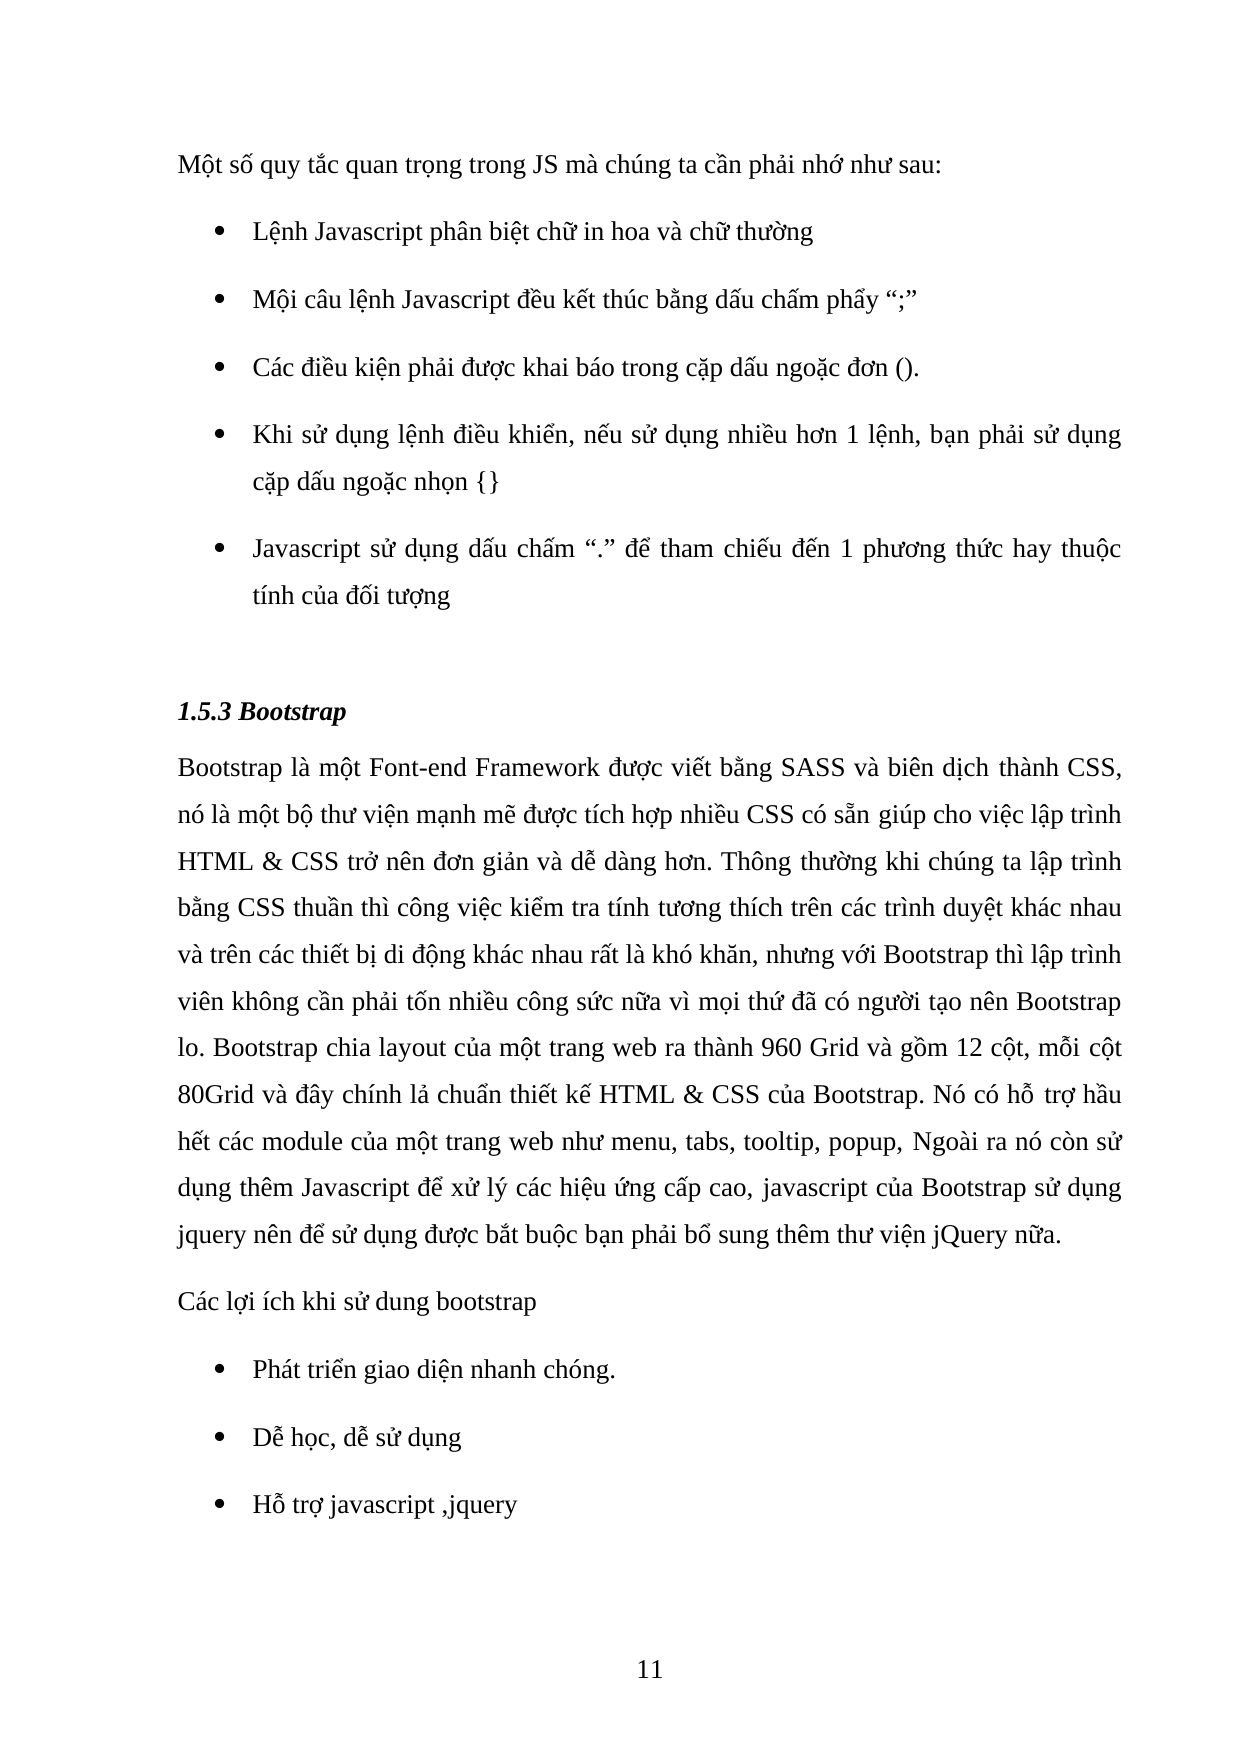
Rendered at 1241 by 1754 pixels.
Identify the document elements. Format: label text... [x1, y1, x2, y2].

text Một số quy tắc quan trọng trong JS mà chúng ta cần phải nhớ như sau: [177, 148, 1122, 179]
list Phát triển giao diện nhanh chóng. [215, 1353, 1122, 1384]
list Mội câu lệnh Javascript đều kết thúc bằng dấu chấm phẩy “;” [215, 283, 1122, 314]
list Lệnh Javascript phân biệt chữ in hoa và chữ thường [215, 215, 1122, 246]
text Các lợi ích khi sử dung bootstrap [177, 1285, 1122, 1317]
text Bootstrap là một Font-end Framework được viết bằng SASS và biên dịch thành CSS, nó là một bộ thư viện mạnh mẽ được tích hợp nhiều CSS có sẵn giúp cho việc lập trình HTML & CSS trở nên đơn giản và dễ dàng hơn. Thông thường khi chúng ta lập trình bằng CSS thuần thì công việc kiểm tra tính tương thích trên các trình duyệt khác nhau và trên các thiết bị di động khác nhau rất là khó khăn, nhưng với Bootstrap thì lập trình viên không cần phải tốn nhiều công sức nữa vì mọi thứ đã có người tạo nên Bootstrap lo. Bootstrap chia layout của một trang web ra thành 960 Grid và gồm 12 cột, mỗi cột 80Grid và đây chính lả chuẩn thiết kế HTML & CSS của Bootstrap. Nó có hỗ trợ hầu hết các module của một trang web như menu, tabs, tooltip, popup, Ngoài ra nó còn sử dụng thêm Javascript để xử lý các hiệu ứng cấp cao, javascript của Bootstrap sử dụng jquery nên để sử dụng được bắt buộc bạn phải bổ sung thêm thư viện jQuery nữa. [177, 751, 1122, 1249]
list Javascript sử dụng dấu chấm “.” để tham chiếu đến 1 phương thức hay thuộc tính của đối tượng [215, 533, 1122, 611]
list Khi sử dụng lệnh điều khiển, nếu sử dụng nhiều hơn 1 lệnh, bạn phải sử dụng cặp dấu ngoặc nhọn {} [215, 418, 1122, 496]
subtitle Bootstrap [177, 695, 1122, 726]
list Hỗ trợ javascript ,jquery [215, 1488, 1122, 1519]
list Các điều kiện phải được khai báo trong cặp dấu ngoặc đơn (). [215, 351, 1122, 382]
list Dễ học, dễ sử dụng [215, 1421, 1122, 1452]
